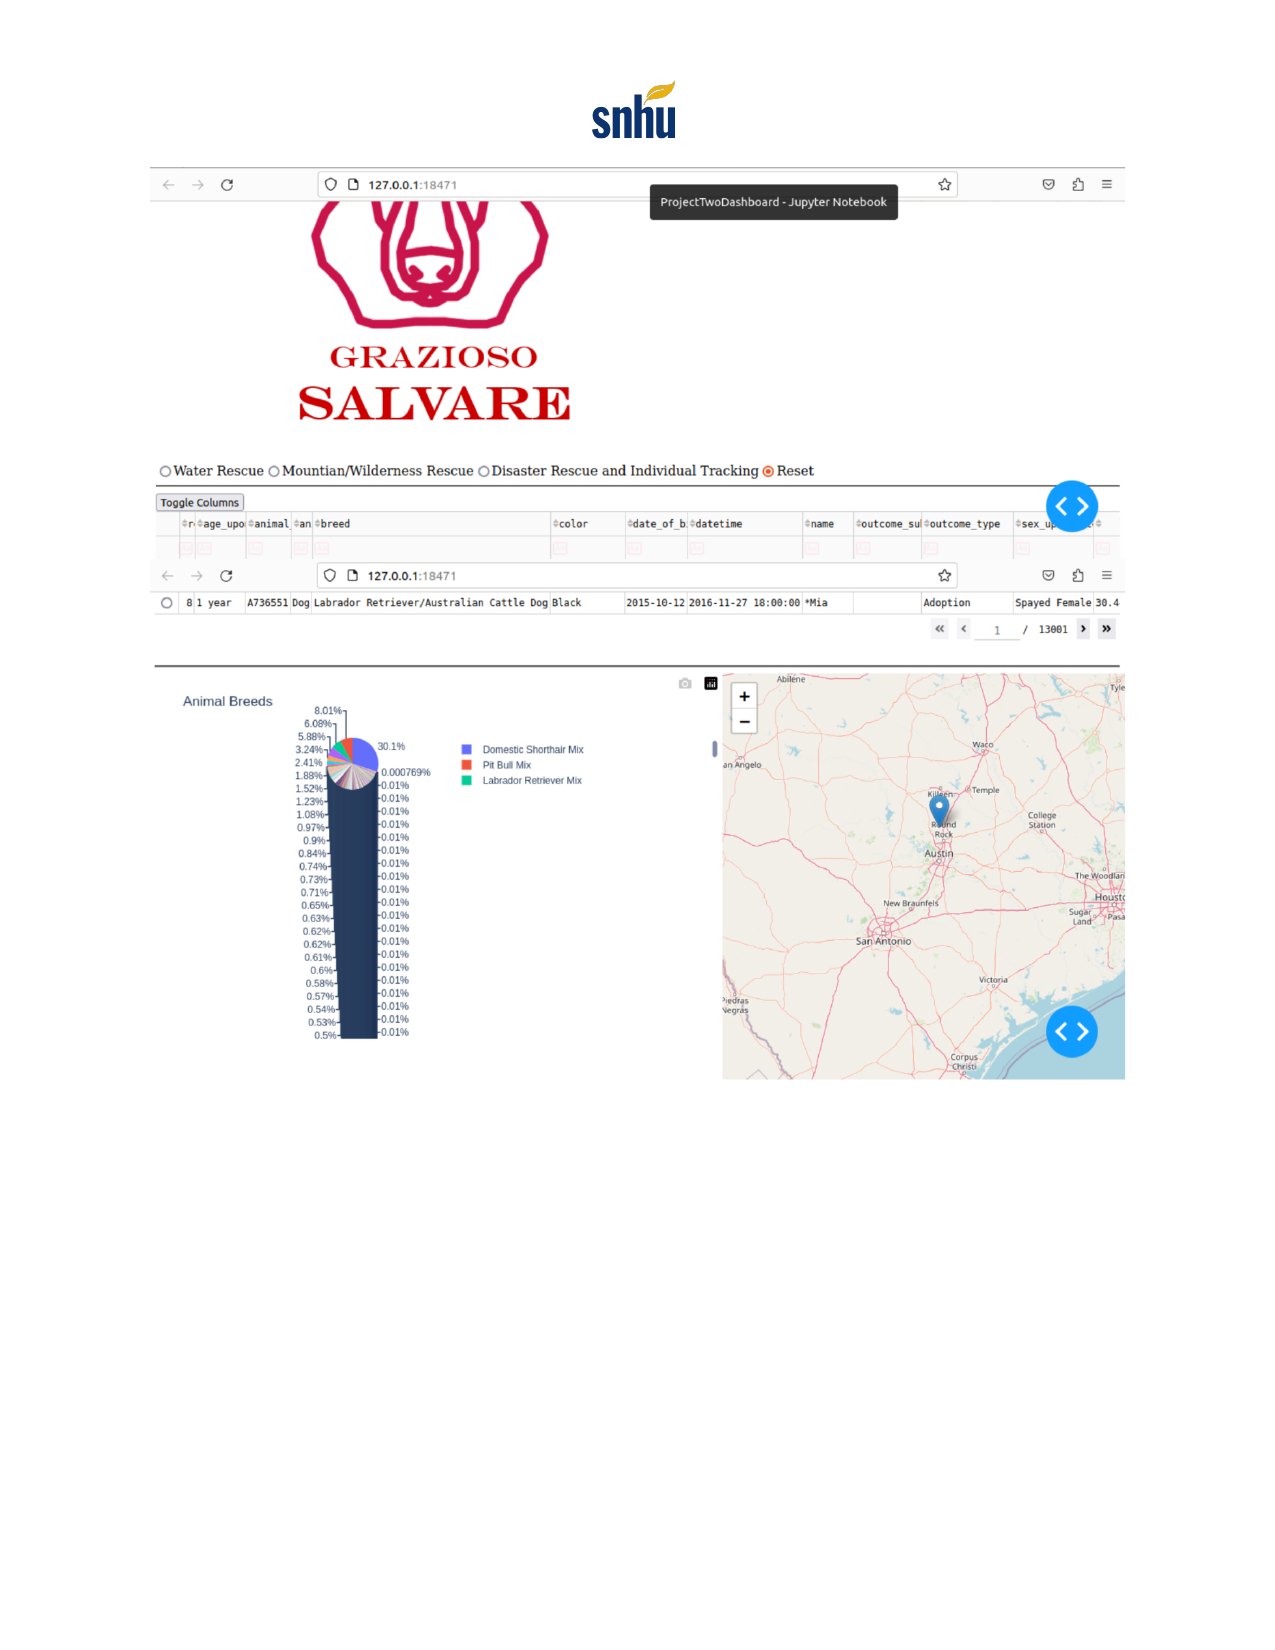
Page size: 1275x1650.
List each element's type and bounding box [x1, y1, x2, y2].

picture [150, 167, 1125, 1084]
picture [573, 75, 702, 147]
